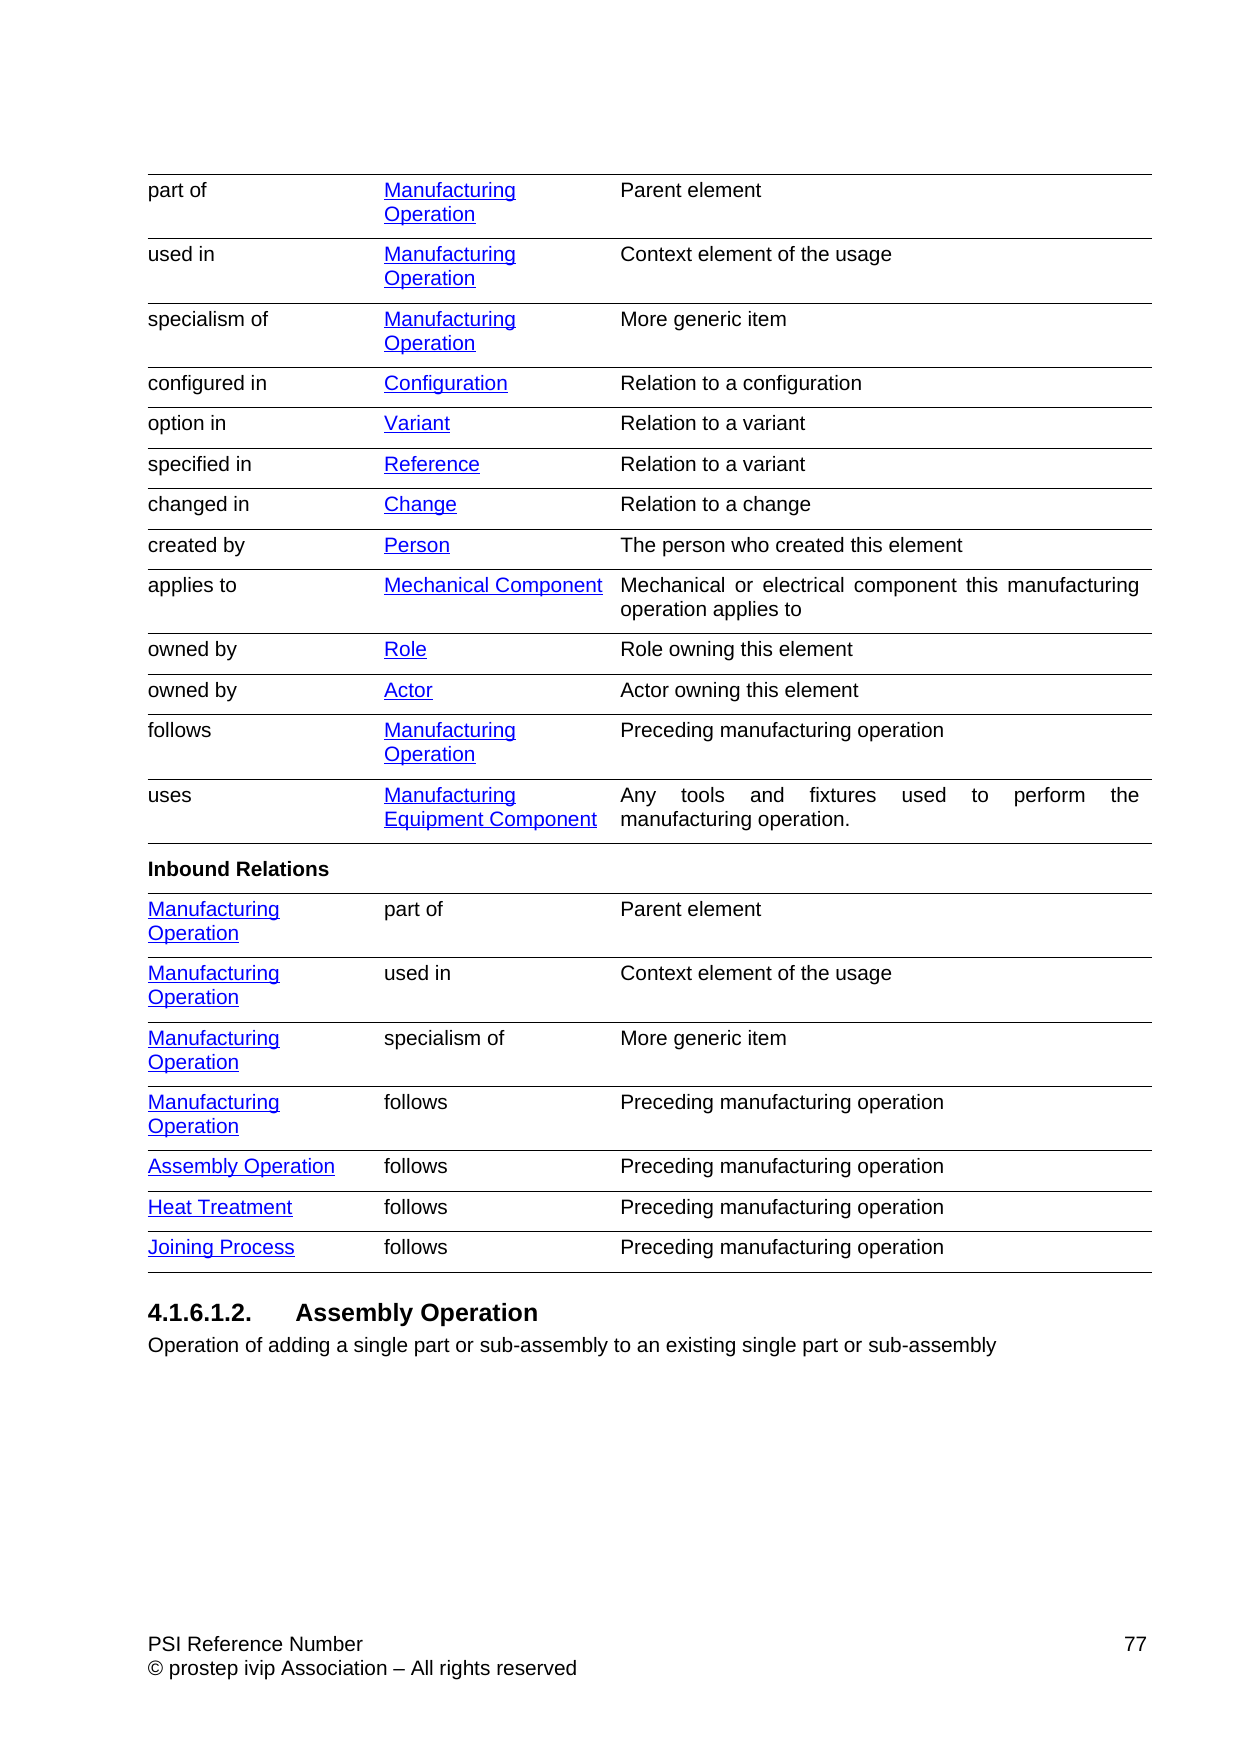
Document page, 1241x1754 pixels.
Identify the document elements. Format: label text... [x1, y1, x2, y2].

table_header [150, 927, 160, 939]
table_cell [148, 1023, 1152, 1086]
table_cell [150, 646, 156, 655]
subtitle Assembly Operation [148, 1298, 1152, 1326]
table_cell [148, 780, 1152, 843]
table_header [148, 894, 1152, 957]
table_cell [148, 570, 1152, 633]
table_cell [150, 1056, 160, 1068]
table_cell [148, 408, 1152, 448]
text Operation of adding a single part or sub-assembly to an existing single part or sub-assembly [148, 1333, 1152, 1357]
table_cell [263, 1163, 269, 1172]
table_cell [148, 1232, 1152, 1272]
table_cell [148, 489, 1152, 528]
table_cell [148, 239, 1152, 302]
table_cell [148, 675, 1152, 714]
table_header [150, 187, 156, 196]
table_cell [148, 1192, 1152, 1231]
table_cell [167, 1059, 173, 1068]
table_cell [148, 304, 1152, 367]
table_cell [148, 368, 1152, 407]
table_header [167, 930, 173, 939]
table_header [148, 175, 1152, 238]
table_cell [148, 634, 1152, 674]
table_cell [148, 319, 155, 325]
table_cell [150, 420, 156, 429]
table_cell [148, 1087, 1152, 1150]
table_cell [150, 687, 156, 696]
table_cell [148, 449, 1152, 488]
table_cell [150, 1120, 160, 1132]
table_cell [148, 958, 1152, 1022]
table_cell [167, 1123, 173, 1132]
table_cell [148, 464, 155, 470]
text Inbound Relations [148, 856, 1152, 880]
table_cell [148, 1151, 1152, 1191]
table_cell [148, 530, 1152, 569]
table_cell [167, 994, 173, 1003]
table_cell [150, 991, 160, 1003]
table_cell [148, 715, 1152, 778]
